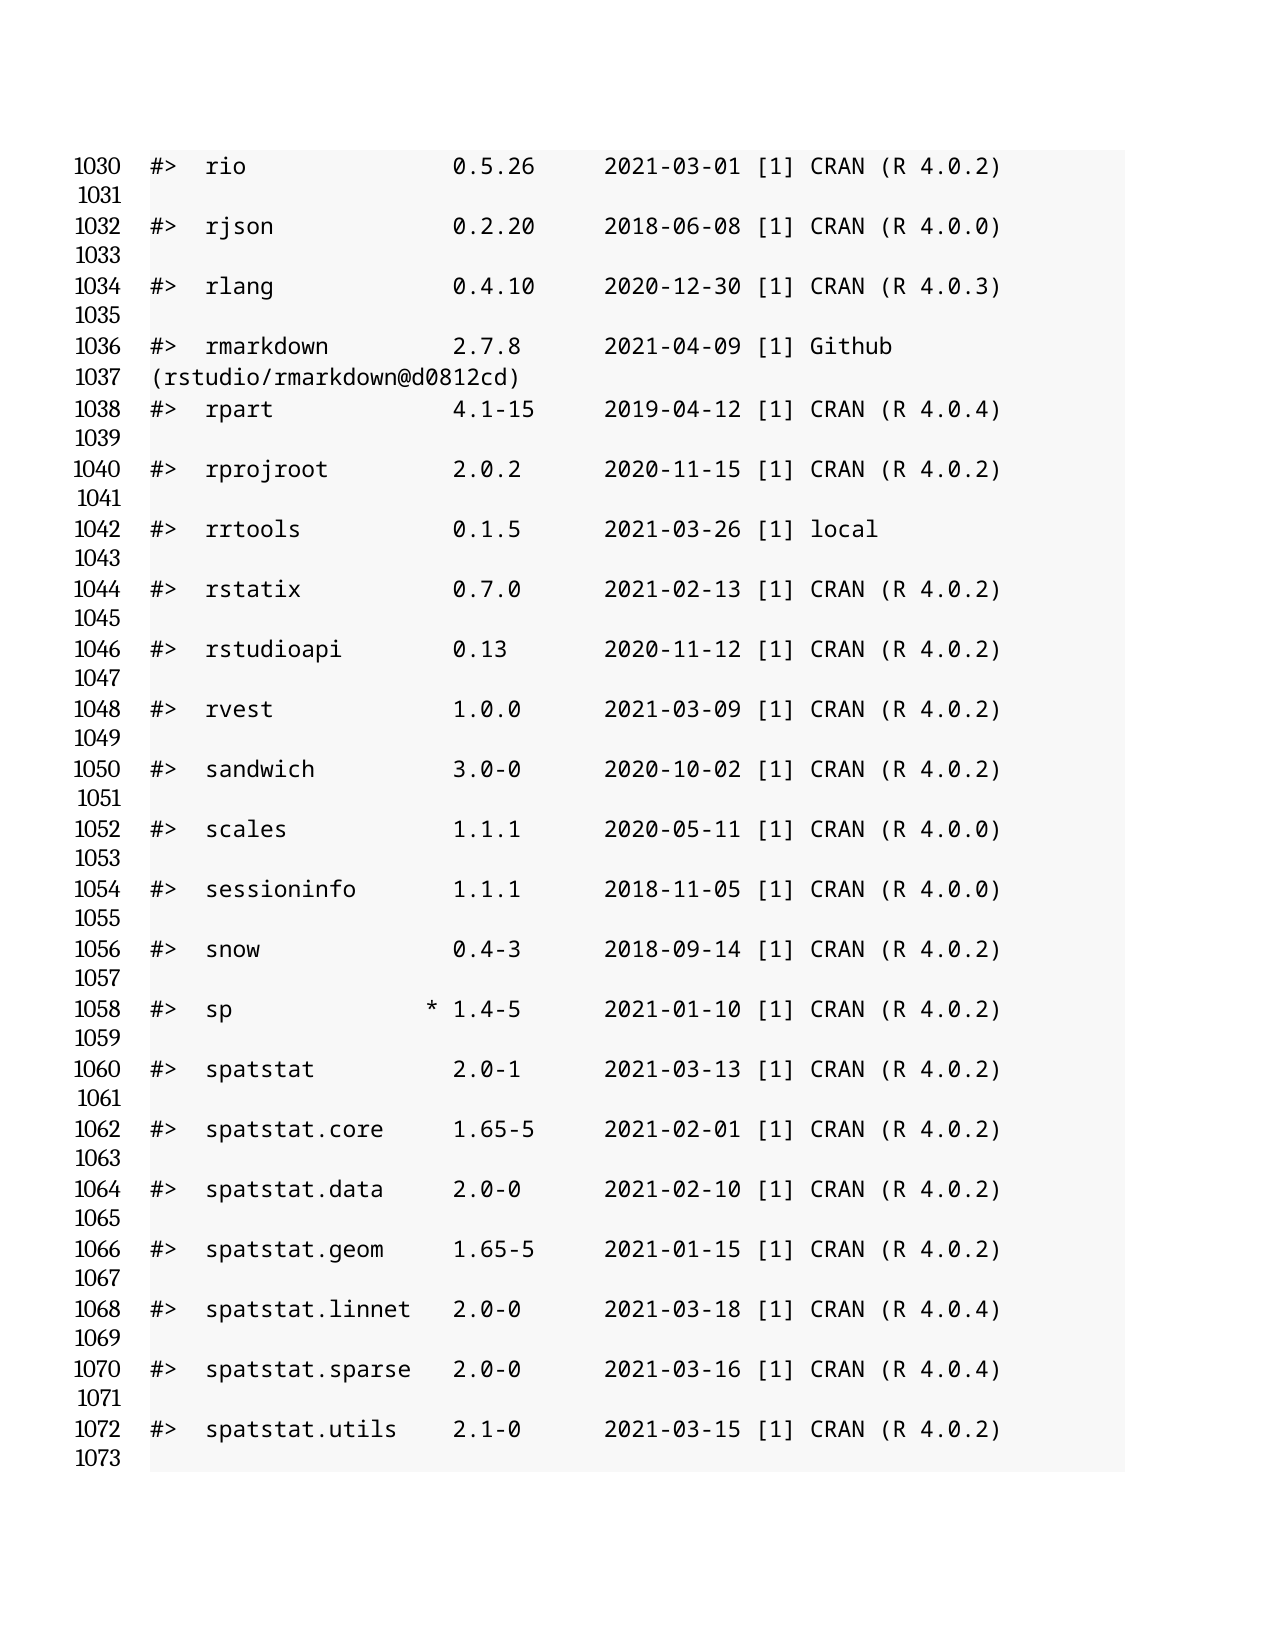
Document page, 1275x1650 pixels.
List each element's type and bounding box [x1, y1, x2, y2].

text [150, 150, 1125, 1472]
